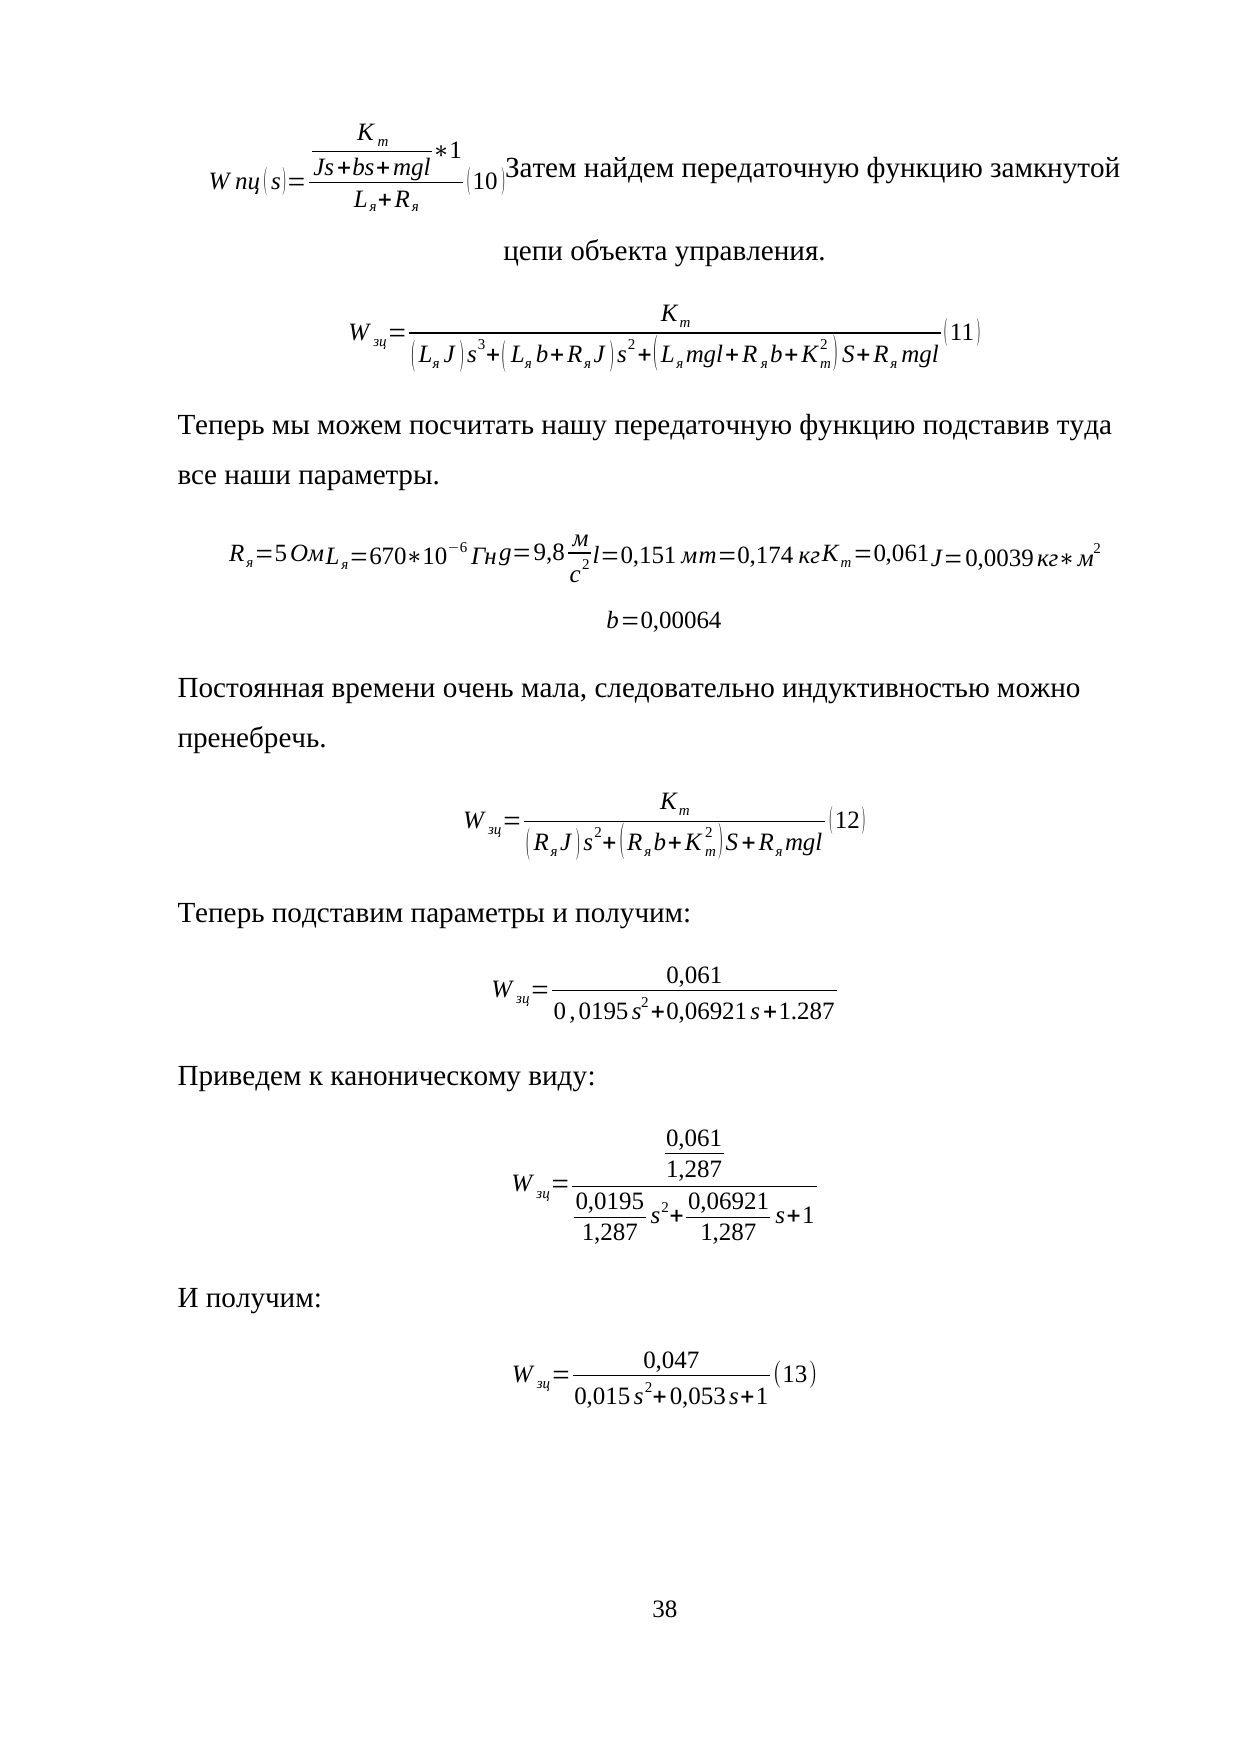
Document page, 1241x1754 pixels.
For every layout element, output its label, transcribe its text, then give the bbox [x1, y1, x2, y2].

text Теперь подставим параметры и получим: [177, 895, 1152, 928]
text Затем найдем передаточную функцию замкнутой цепи объекта управления. [177, 118, 1152, 266]
text Приведем к каноническому виду: [177, 1058, 1152, 1091]
text Постоянная времени очень мала, следовательно индуктивностью можно пренебречь. [177, 670, 1152, 754]
text Теперь мы можем посчитать нашу передаточную функцию подставив туда все наши параметры. [177, 407, 1152, 491]
text И получим: [177, 1280, 1152, 1313]
